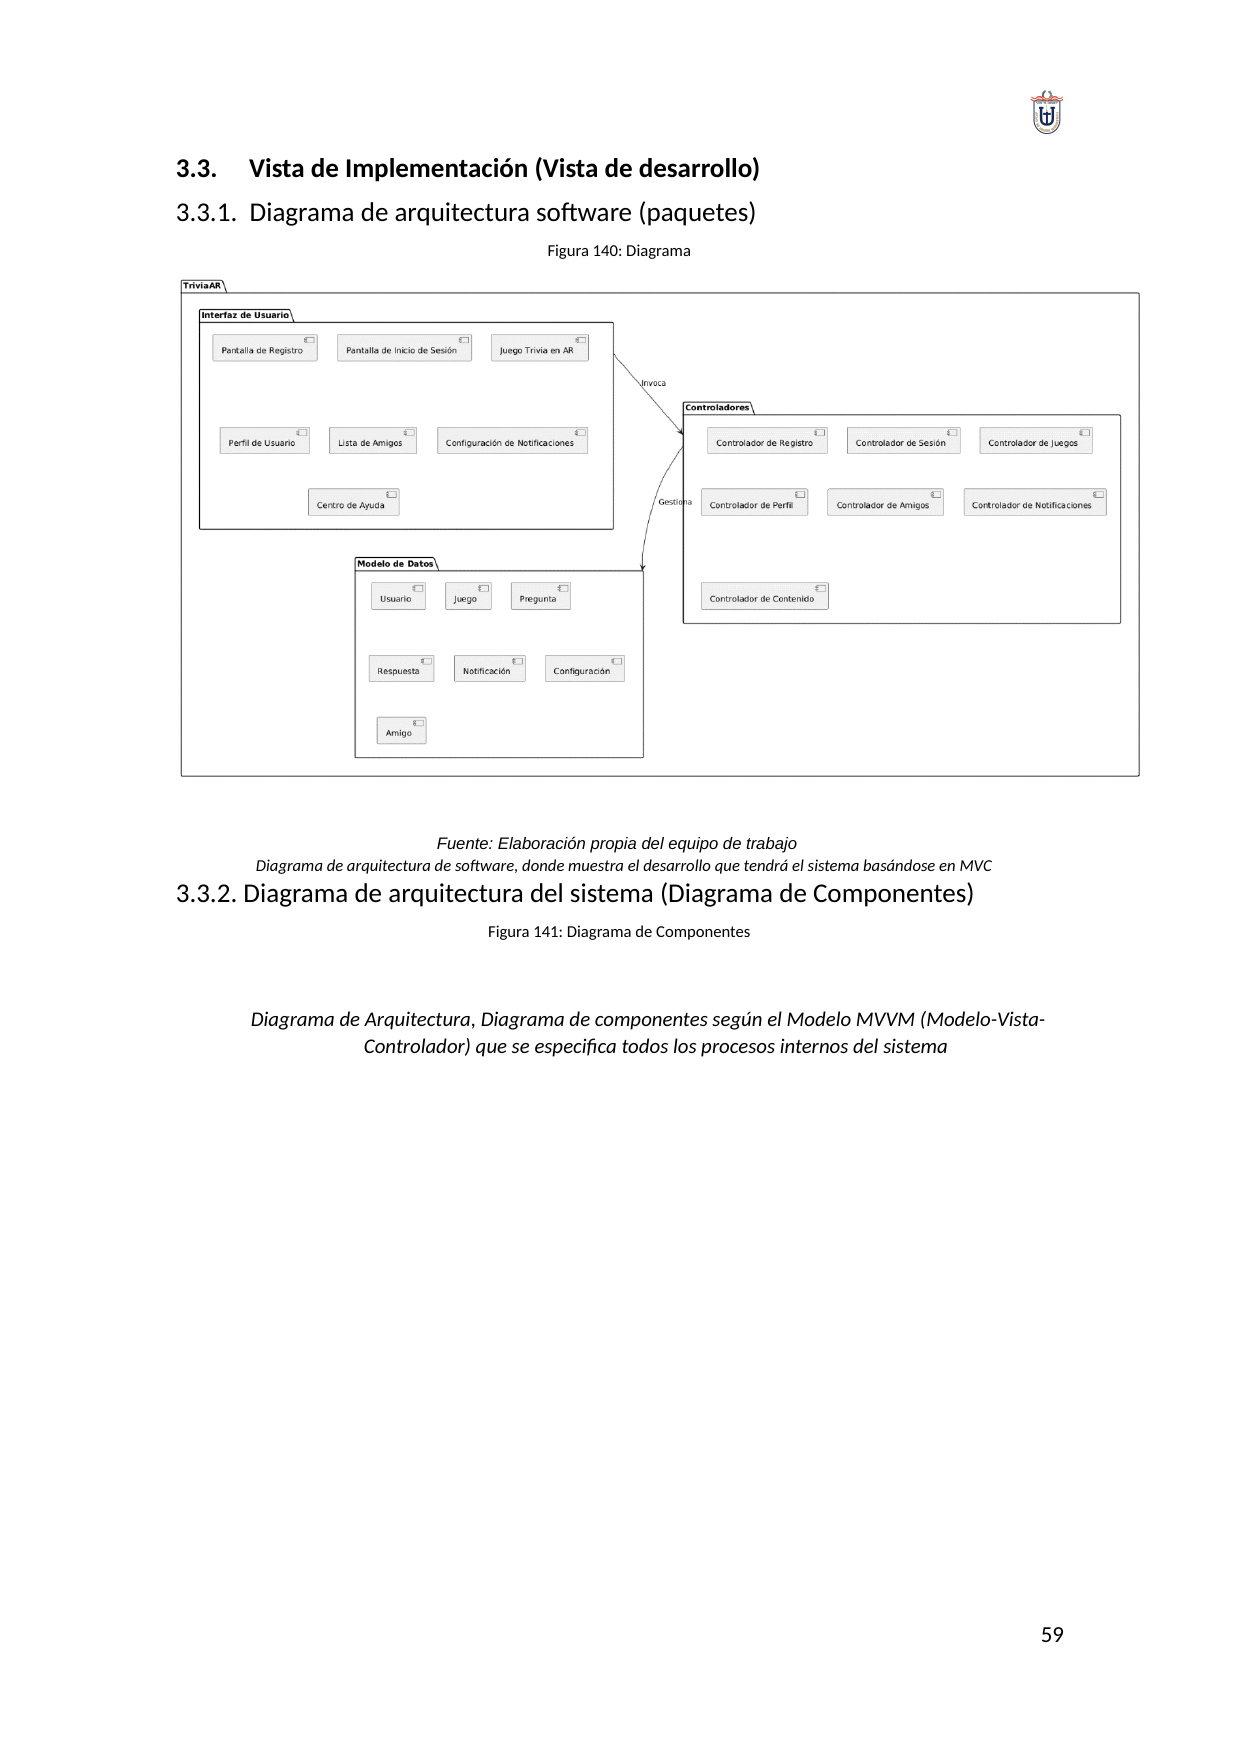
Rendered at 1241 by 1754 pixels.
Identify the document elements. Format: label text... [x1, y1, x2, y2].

subtitle 3.3.2. Diagrama de arquitectura del sistema (Diagrama de Componentes) [176, 877, 1142, 910]
subtitle 3.3. Vista de Implementación (Vista de desarrollo) [176, 151, 1142, 184]
subtitle 3.3.1. Diagrama de arquitectura software (paquetes) [176, 196, 833, 228]
picture [1030, 90, 1063, 134]
text Diagrama de arquitectura de software, donde muestra el desarrollo que tendrá el sistema basándose en MVC [256, 855, 1088, 875]
text Fuente: Elaboración propia del equipo de trabajo [249, 834, 985, 853]
text Figura 140: Diagrama [183, 240, 1055, 260]
text Diagrama de Arquitectura, Diagrama de componentes según el Modelo MVVM (Modelo-Vista- [177, 1006, 1048, 1031]
text Figura 141: Diagrama de Componentes [183, 922, 1055, 942]
picture [177, 276, 1142, 779]
text Controlador) que se especifica todos los procesos internos del sistema [364, 1033, 1111, 1059]
